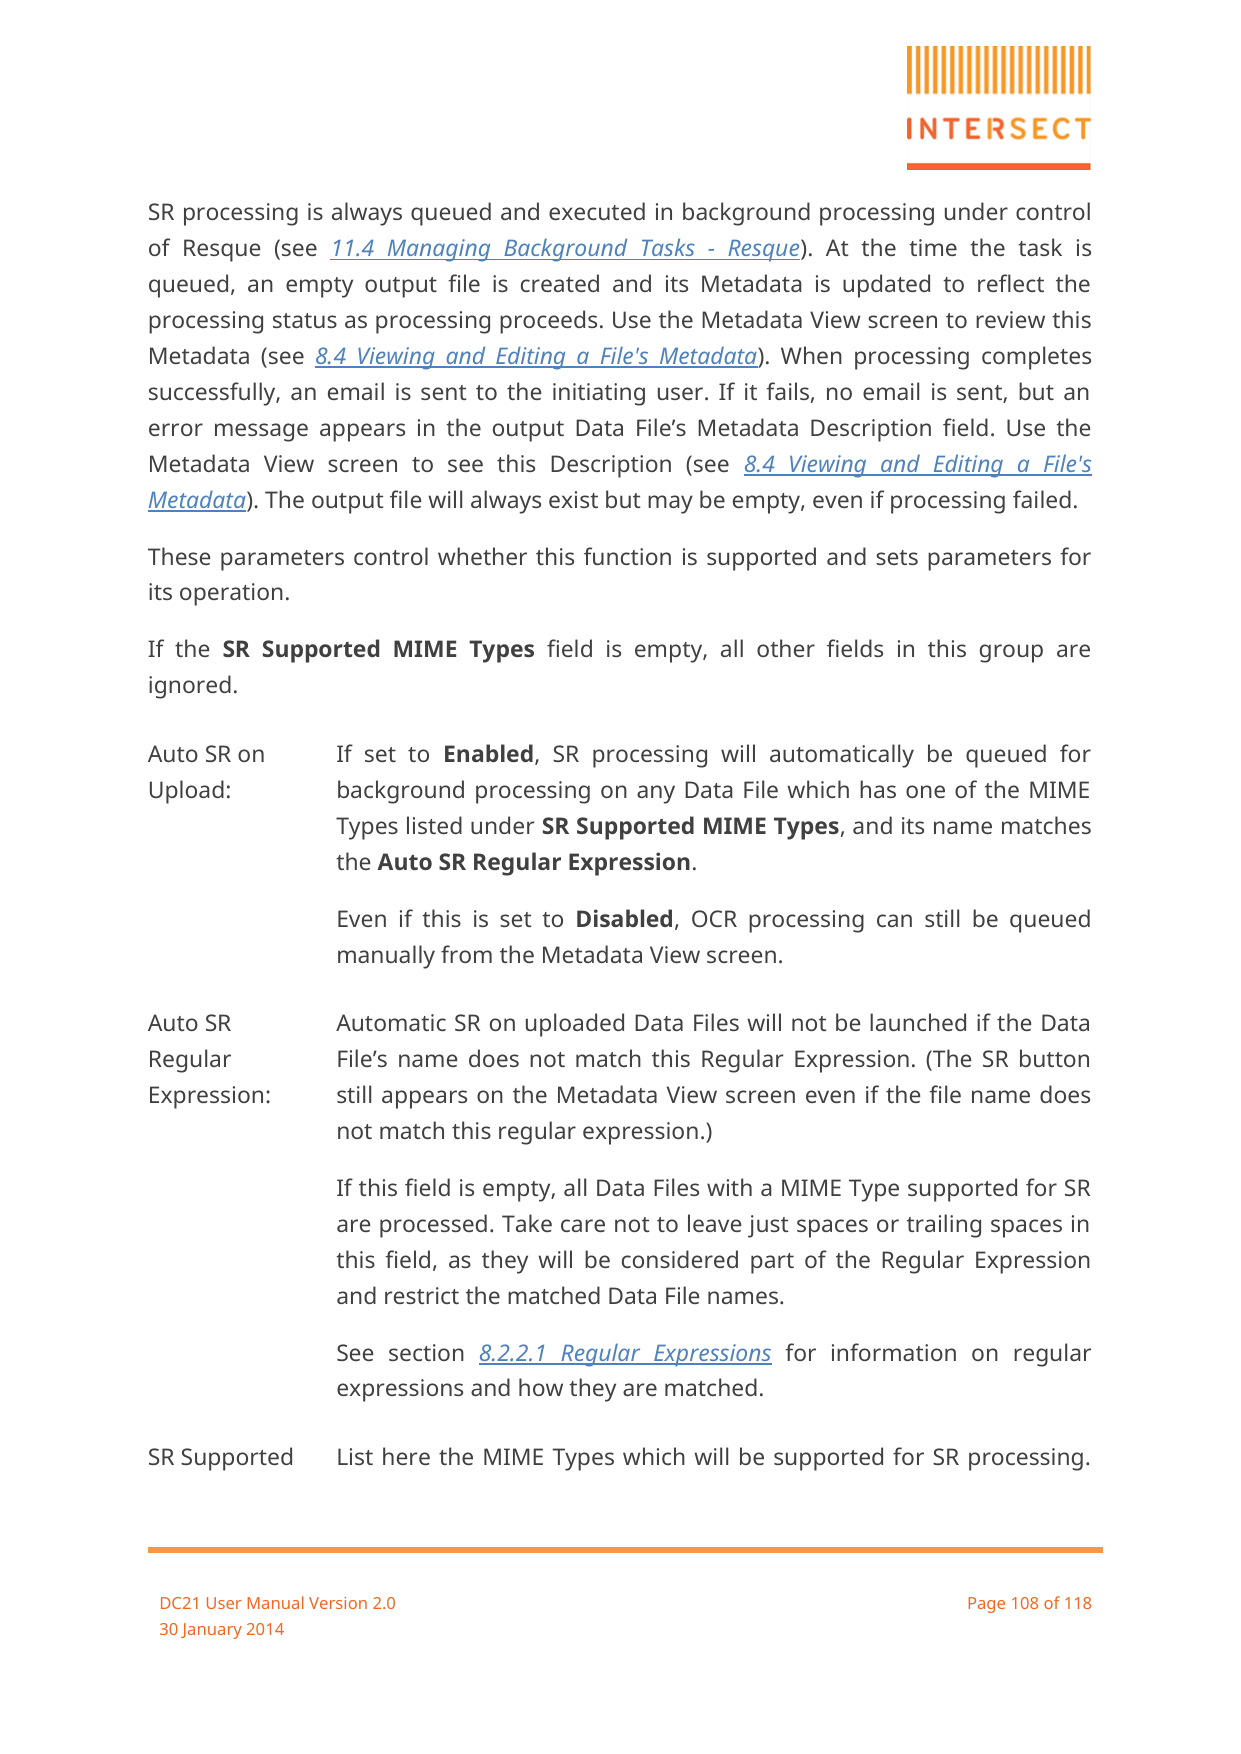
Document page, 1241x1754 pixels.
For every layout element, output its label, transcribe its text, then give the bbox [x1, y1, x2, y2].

text If the SR Supported MIME Types field is empty, all other fields in this group are ignored. [148, 633, 1092, 700]
table_cell Automatic SR on uploaded Data Files will not be launched if the Data File’s name does not match this Regular Expression. (The SR button still appears on the Metadata View screen even if the file name does not match this regular expression.) If this field is empty, all Data Files with a MIME Type supported for SR are processed. Take care not to leave just spaces or trailing spaces in this field, as they will be considered part of the Regular Expression and restrict the matched Data File names. See section for information on regular expressions and how they are matched. [325, 995, 1103, 1428]
table_cell SR Supported MIME Types: [136, 1428, 325, 1472]
picture [905, 44, 1093, 172]
table_header Auto SR on Upload: [136, 726, 325, 995]
text These parameters control whether this function is supported and sets parameters for its operation. [148, 540, 1092, 608]
table_header If set to Enabled, SR processing will automatically be queued for background processing on any Data File which has one of the MIME Types listed under SR Supported MIME Types, and its name matches the Auto SR Regular Expression. Even if this is set to Disabled, OCR processing can still be queued manually from the Metadata View screen. [325, 726, 1103, 995]
table_cell Auto SR Regular Expression: [136, 995, 325, 1428]
